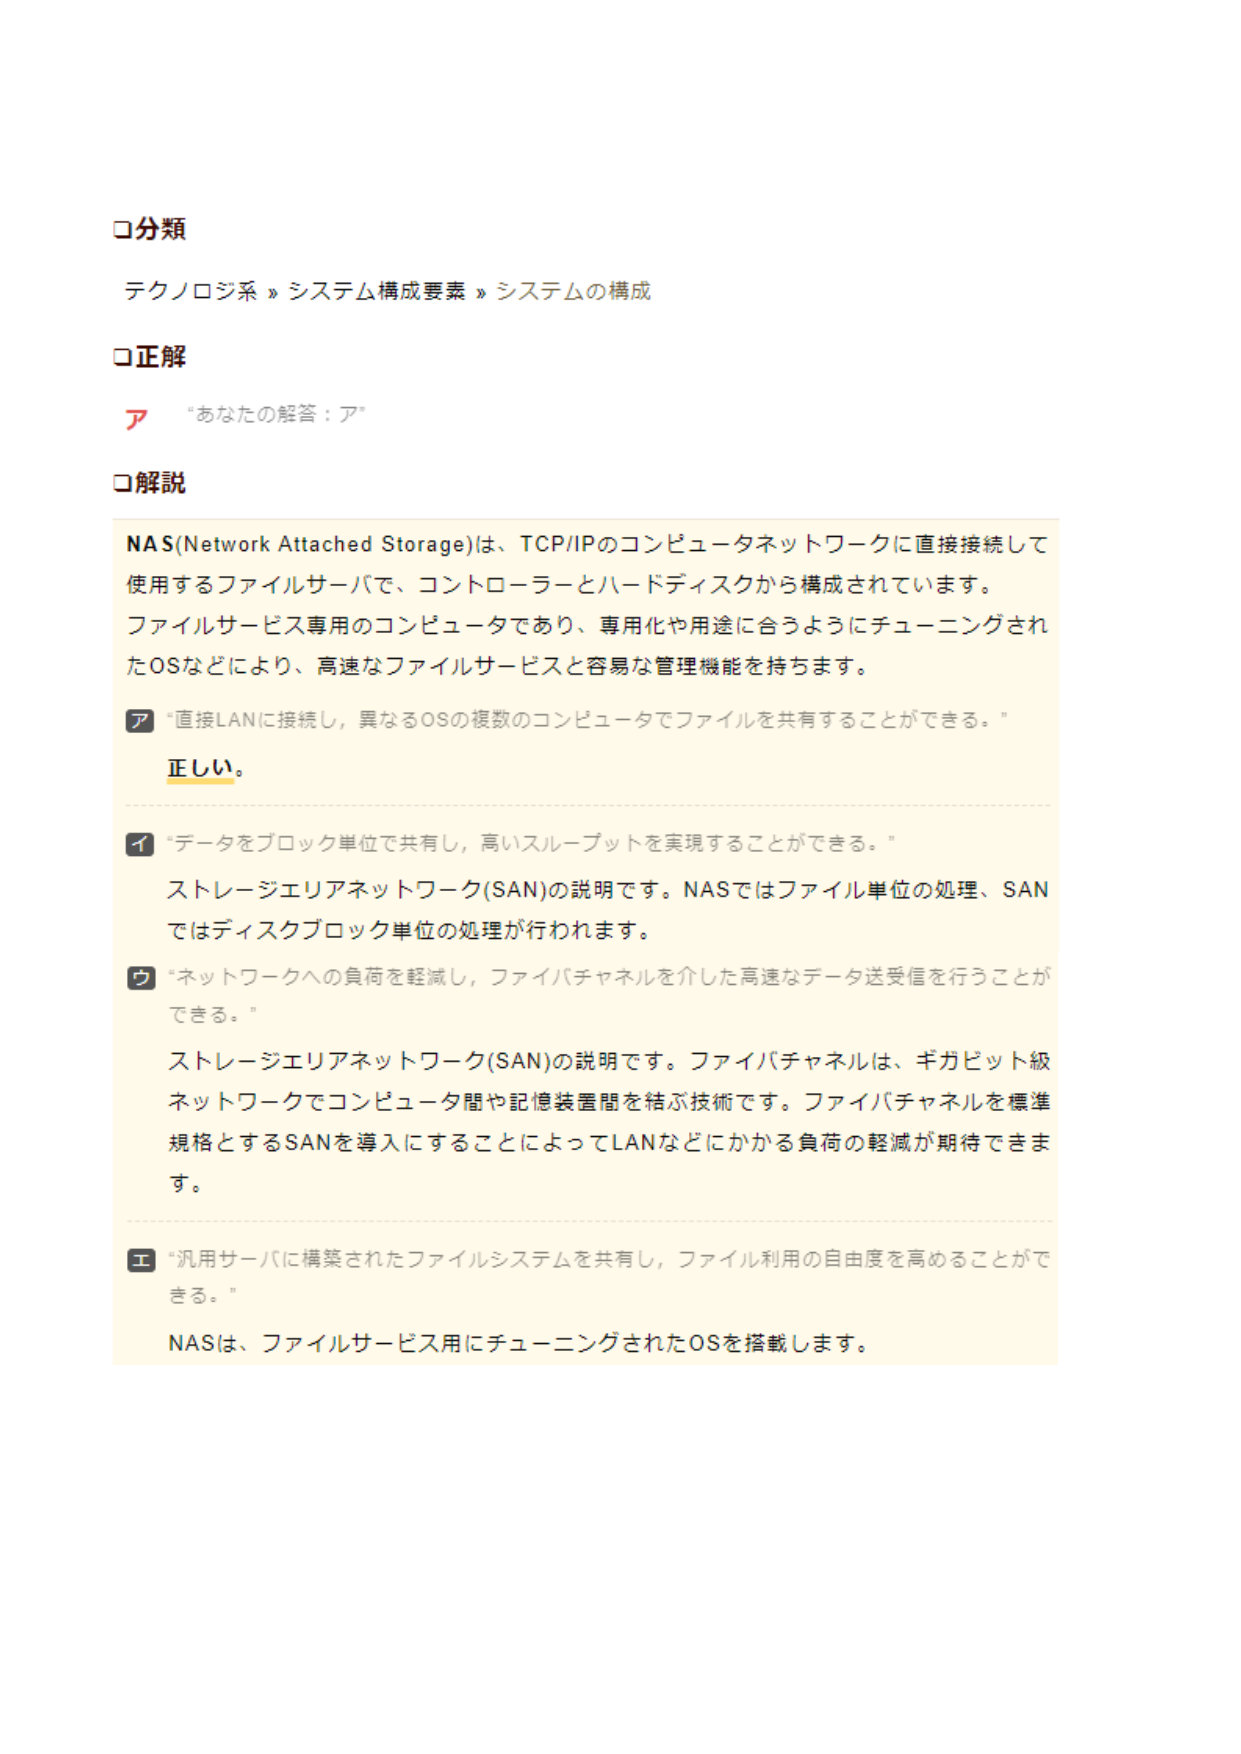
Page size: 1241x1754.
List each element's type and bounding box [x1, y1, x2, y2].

picture [112, 202, 815, 459]
picture [112, 464, 1060, 1365]
